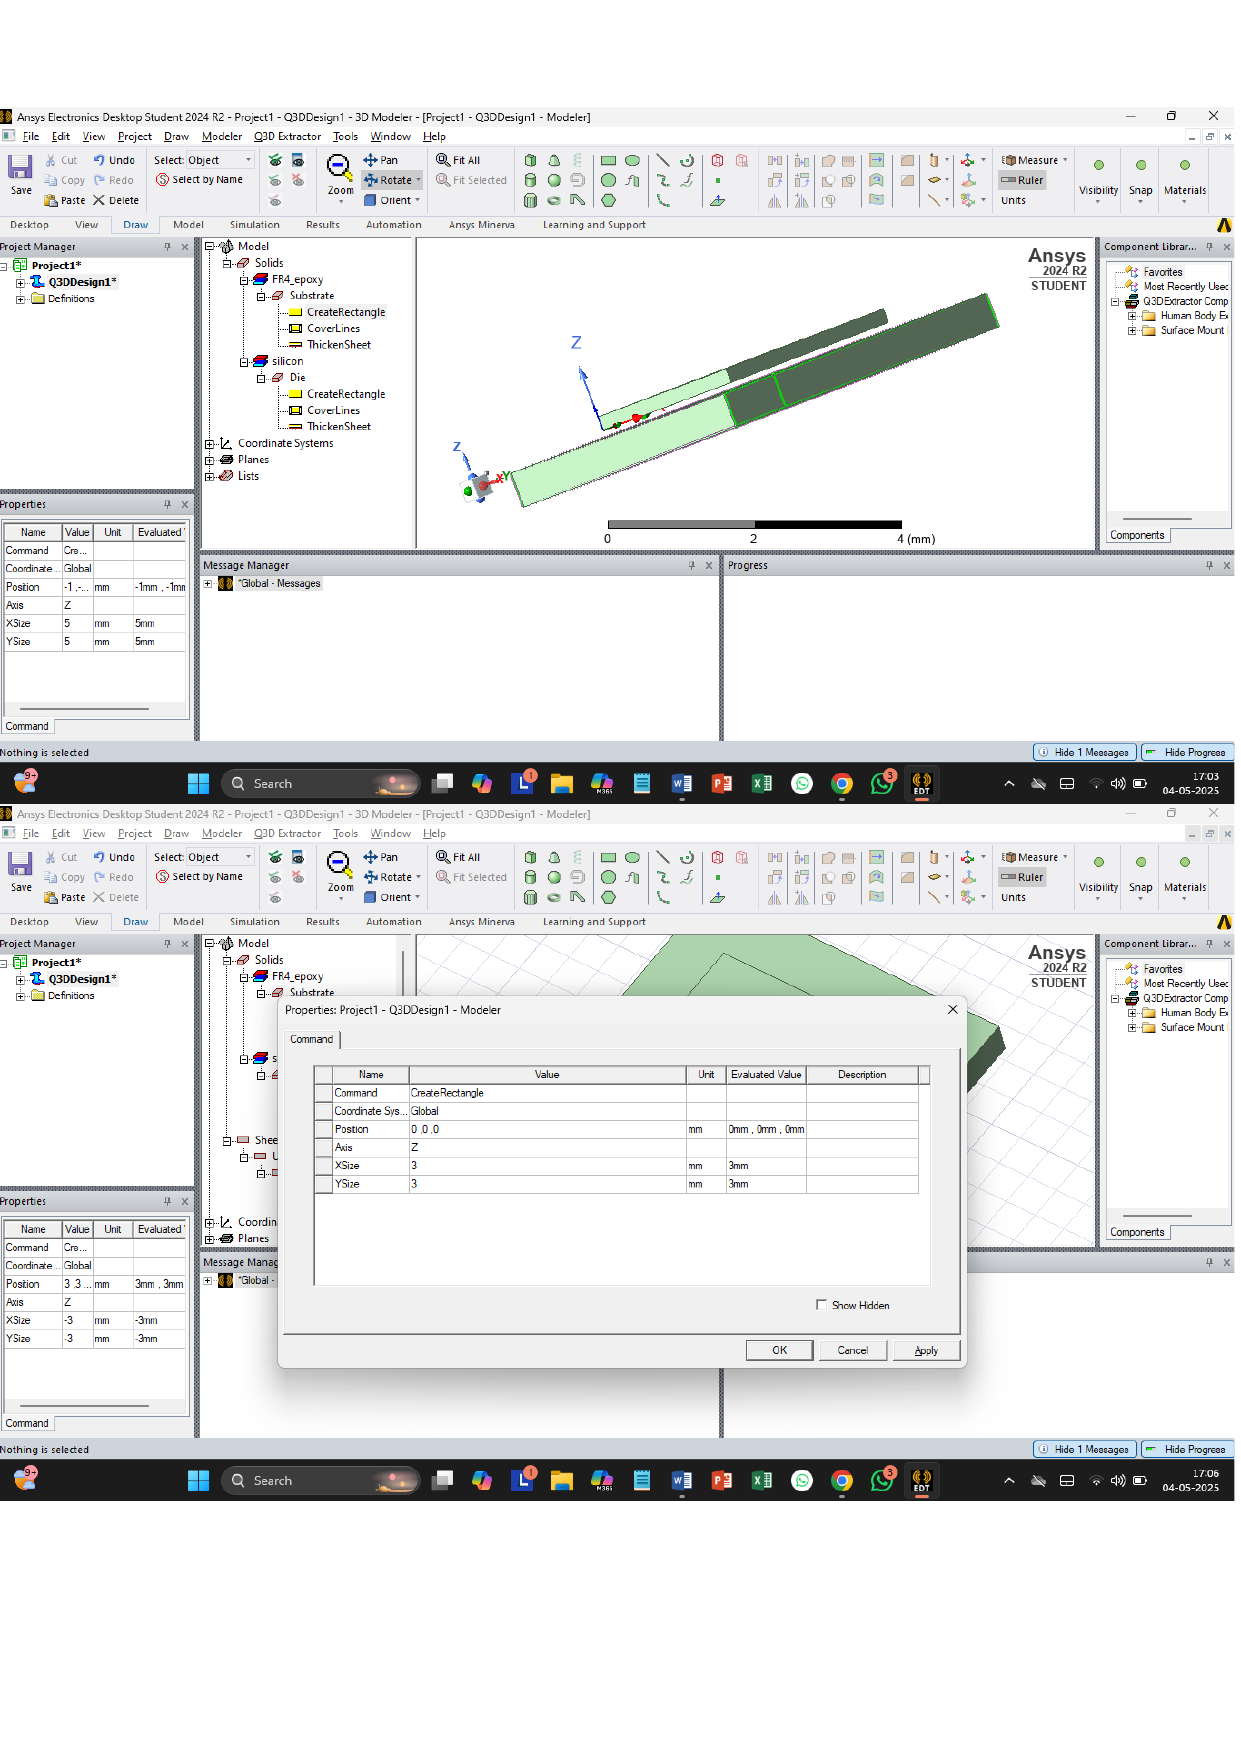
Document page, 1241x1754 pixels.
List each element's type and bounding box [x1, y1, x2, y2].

picture [0, 107, 1235, 1501]
